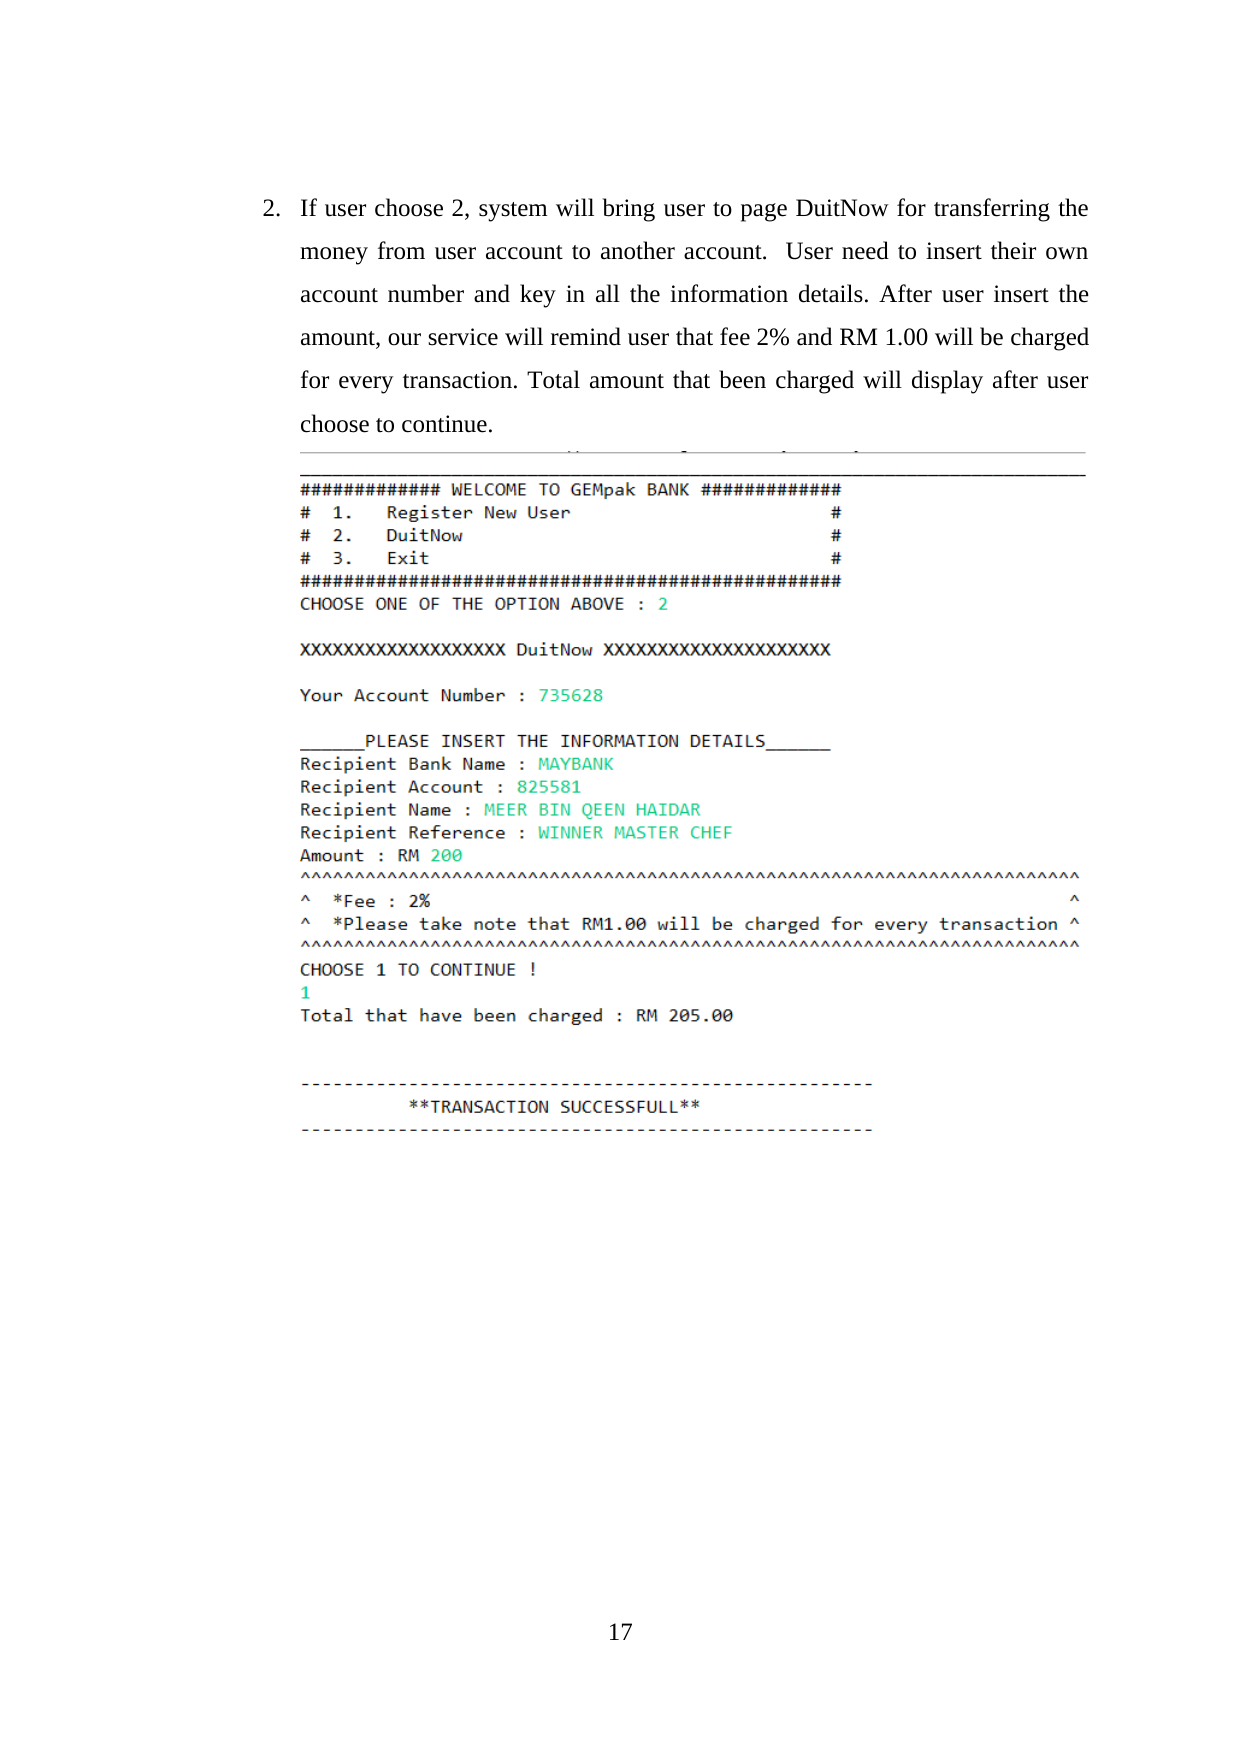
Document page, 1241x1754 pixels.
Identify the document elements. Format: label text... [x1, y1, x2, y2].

picture [300, 451, 1086, 1137]
list If user choose 2, system will bring user to page DuitNow for transferring the money from user account to another account. User need to insert their own account number and key in all the information details. After user insert the amount, our service will remind user that fee 2% and RM 1.00 will be charged for every transaction. Total amount that been charged will display after user choose to continue. [262, 193, 1090, 437]
